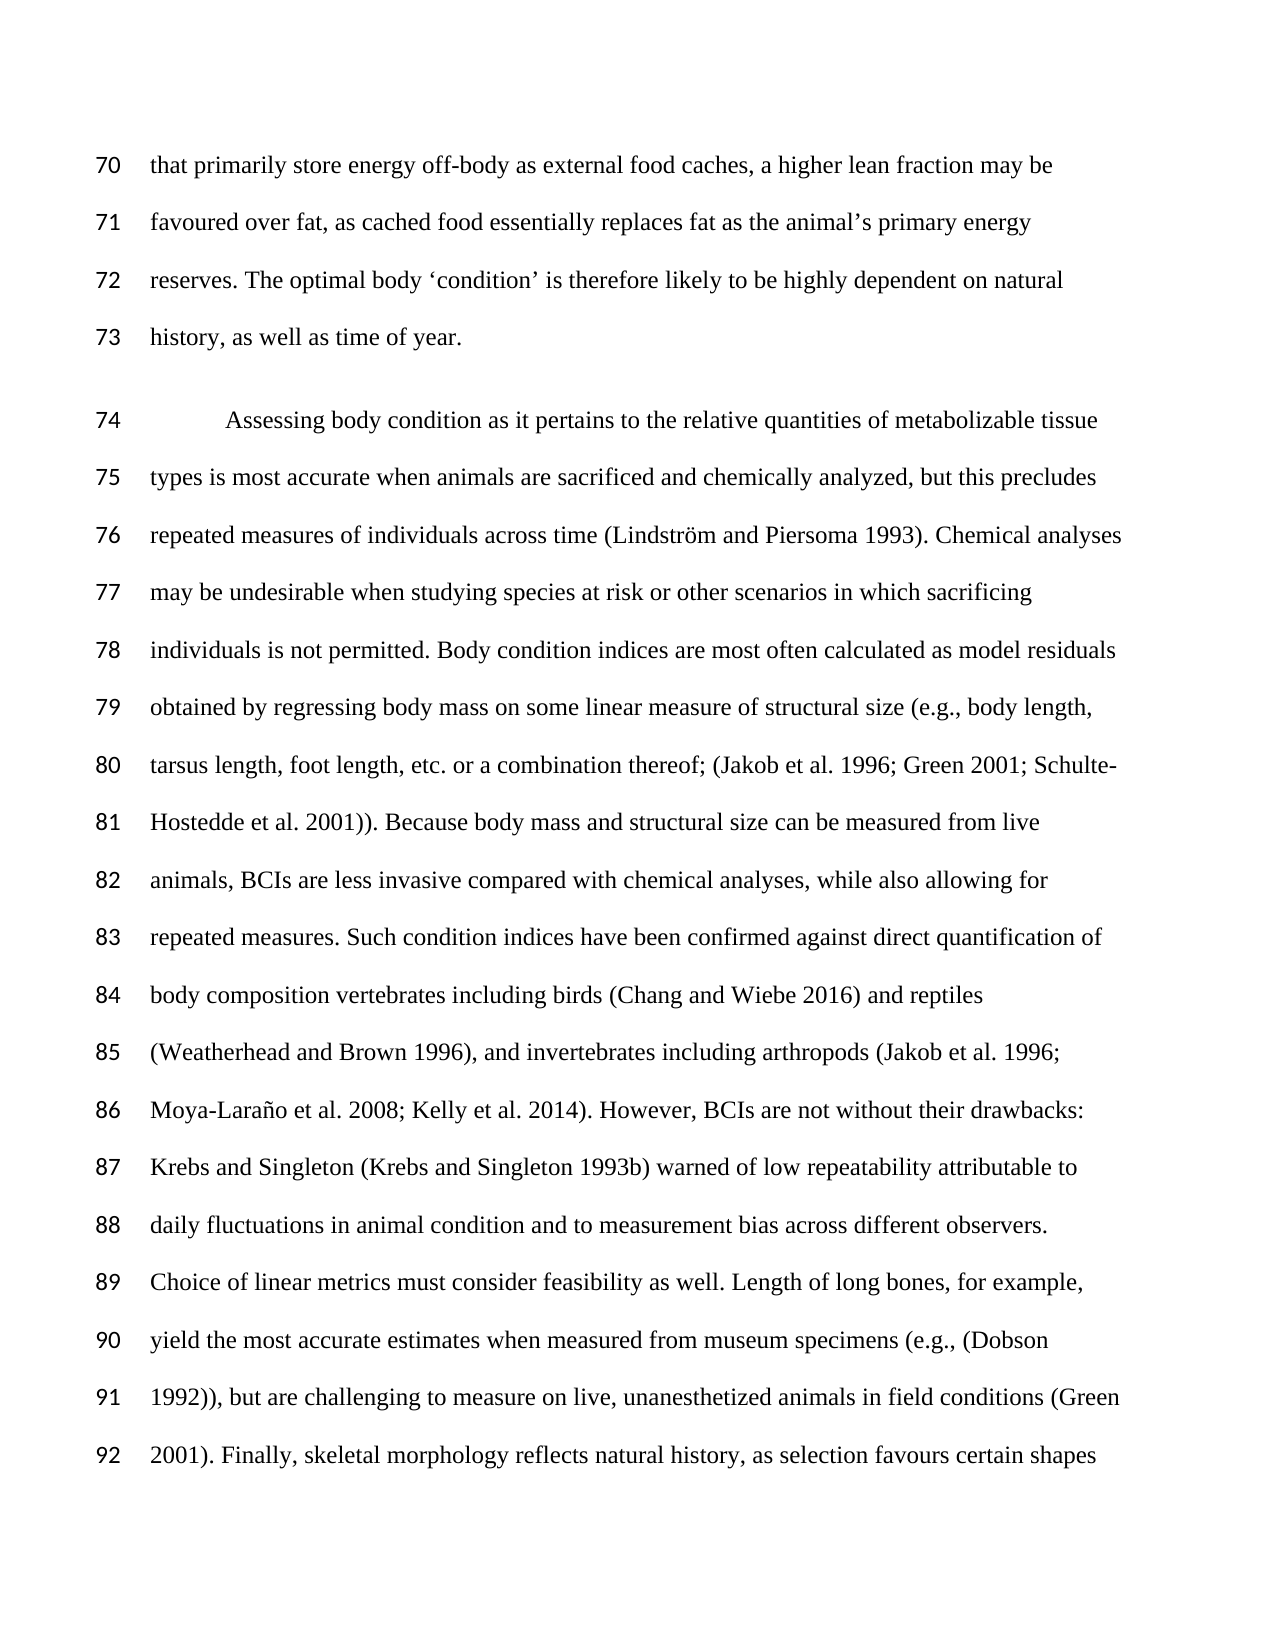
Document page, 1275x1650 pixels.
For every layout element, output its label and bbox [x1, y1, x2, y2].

text [150, 405, 1125, 1469]
text [150, 150, 1125, 351]
